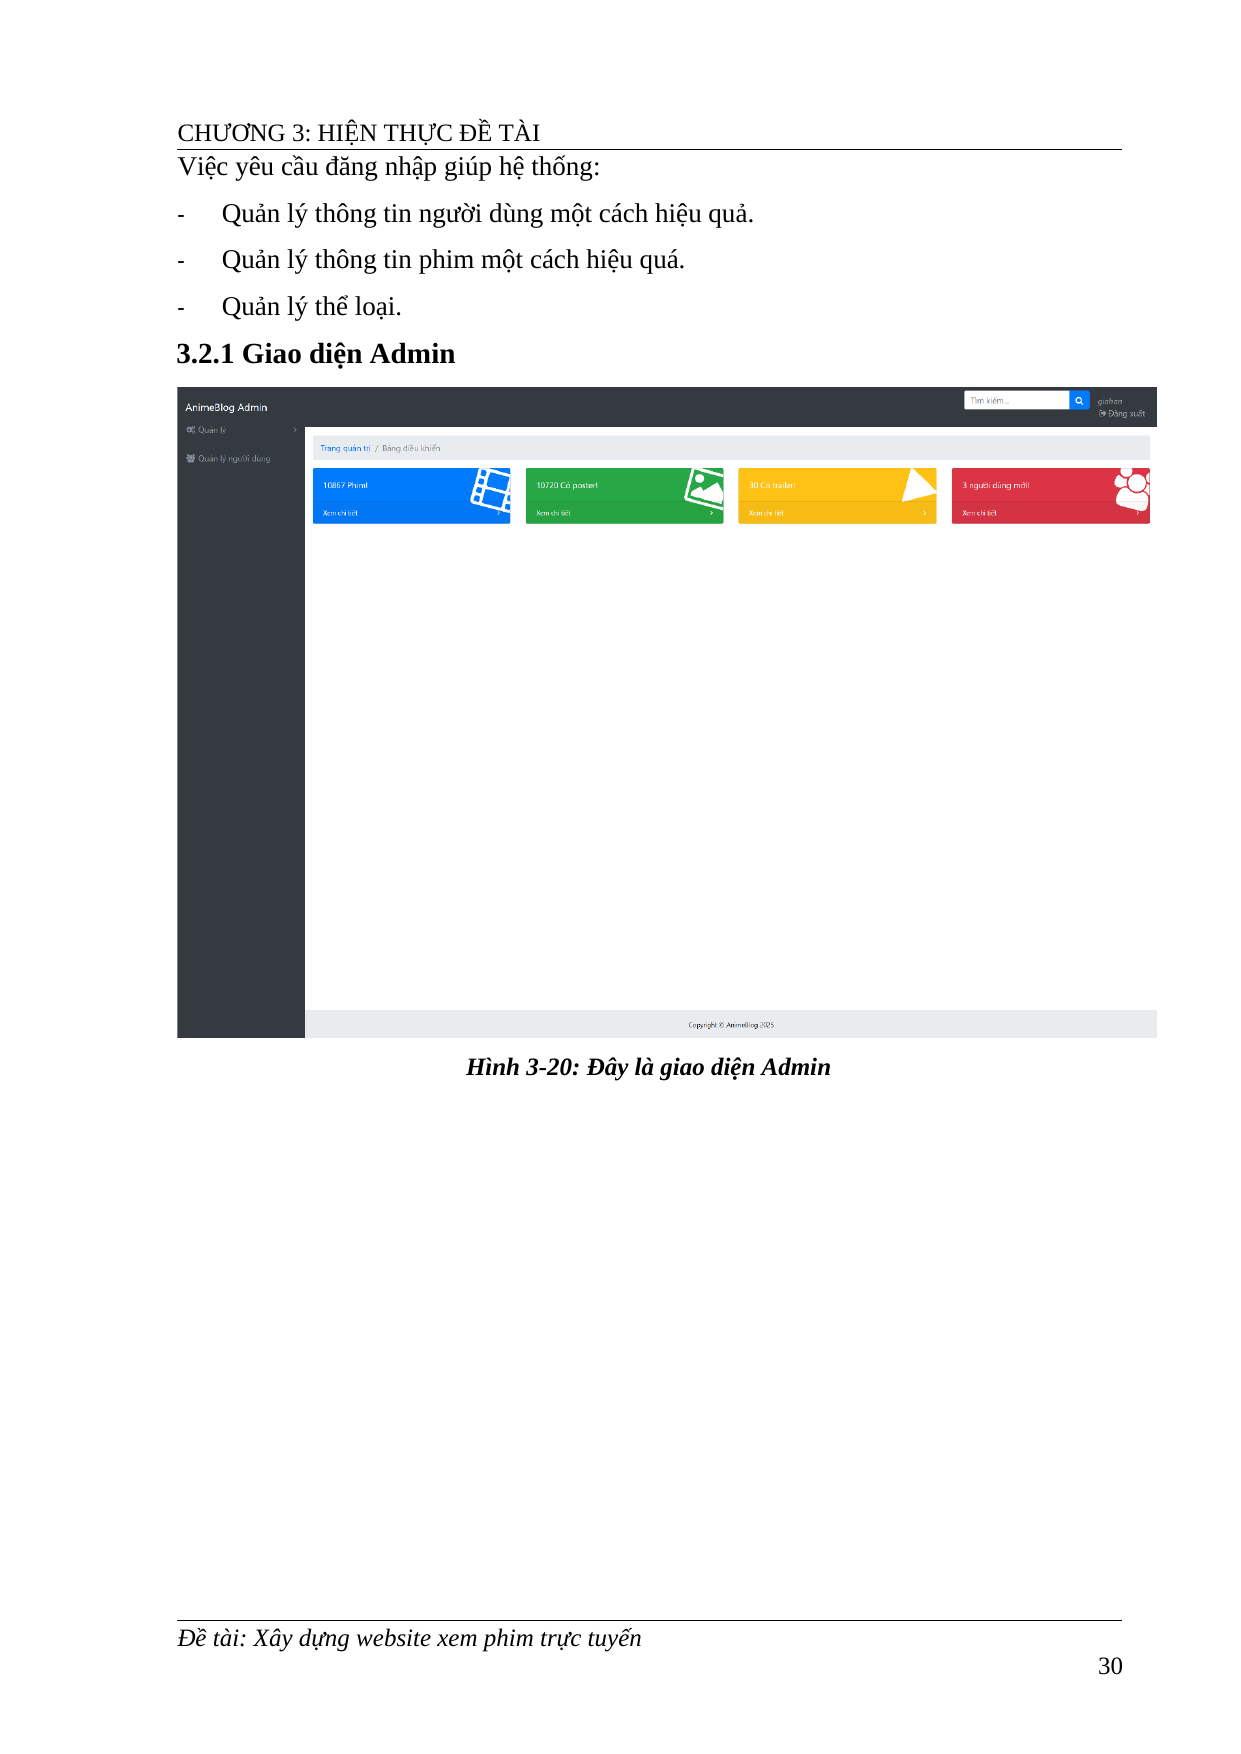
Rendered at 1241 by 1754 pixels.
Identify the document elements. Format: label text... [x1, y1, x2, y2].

list Quản lý thể loại. [177, 290, 1122, 321]
list Quản lý thông tin phim một cách hiệu quá. [177, 243, 1122, 274]
picture [177, 387, 1157, 1038]
text Việc yêu cầu đăng nhập giúp hệ thống: [177, 150, 1122, 181]
subtitle Giao diện Admin [176, 337, 1122, 370]
text Hình 3-20: Đây là giao diện Admin [177, 1052, 1122, 1081]
list Quản lý thông tin người dùng một cách hiệu quả. [177, 197, 1122, 228]
